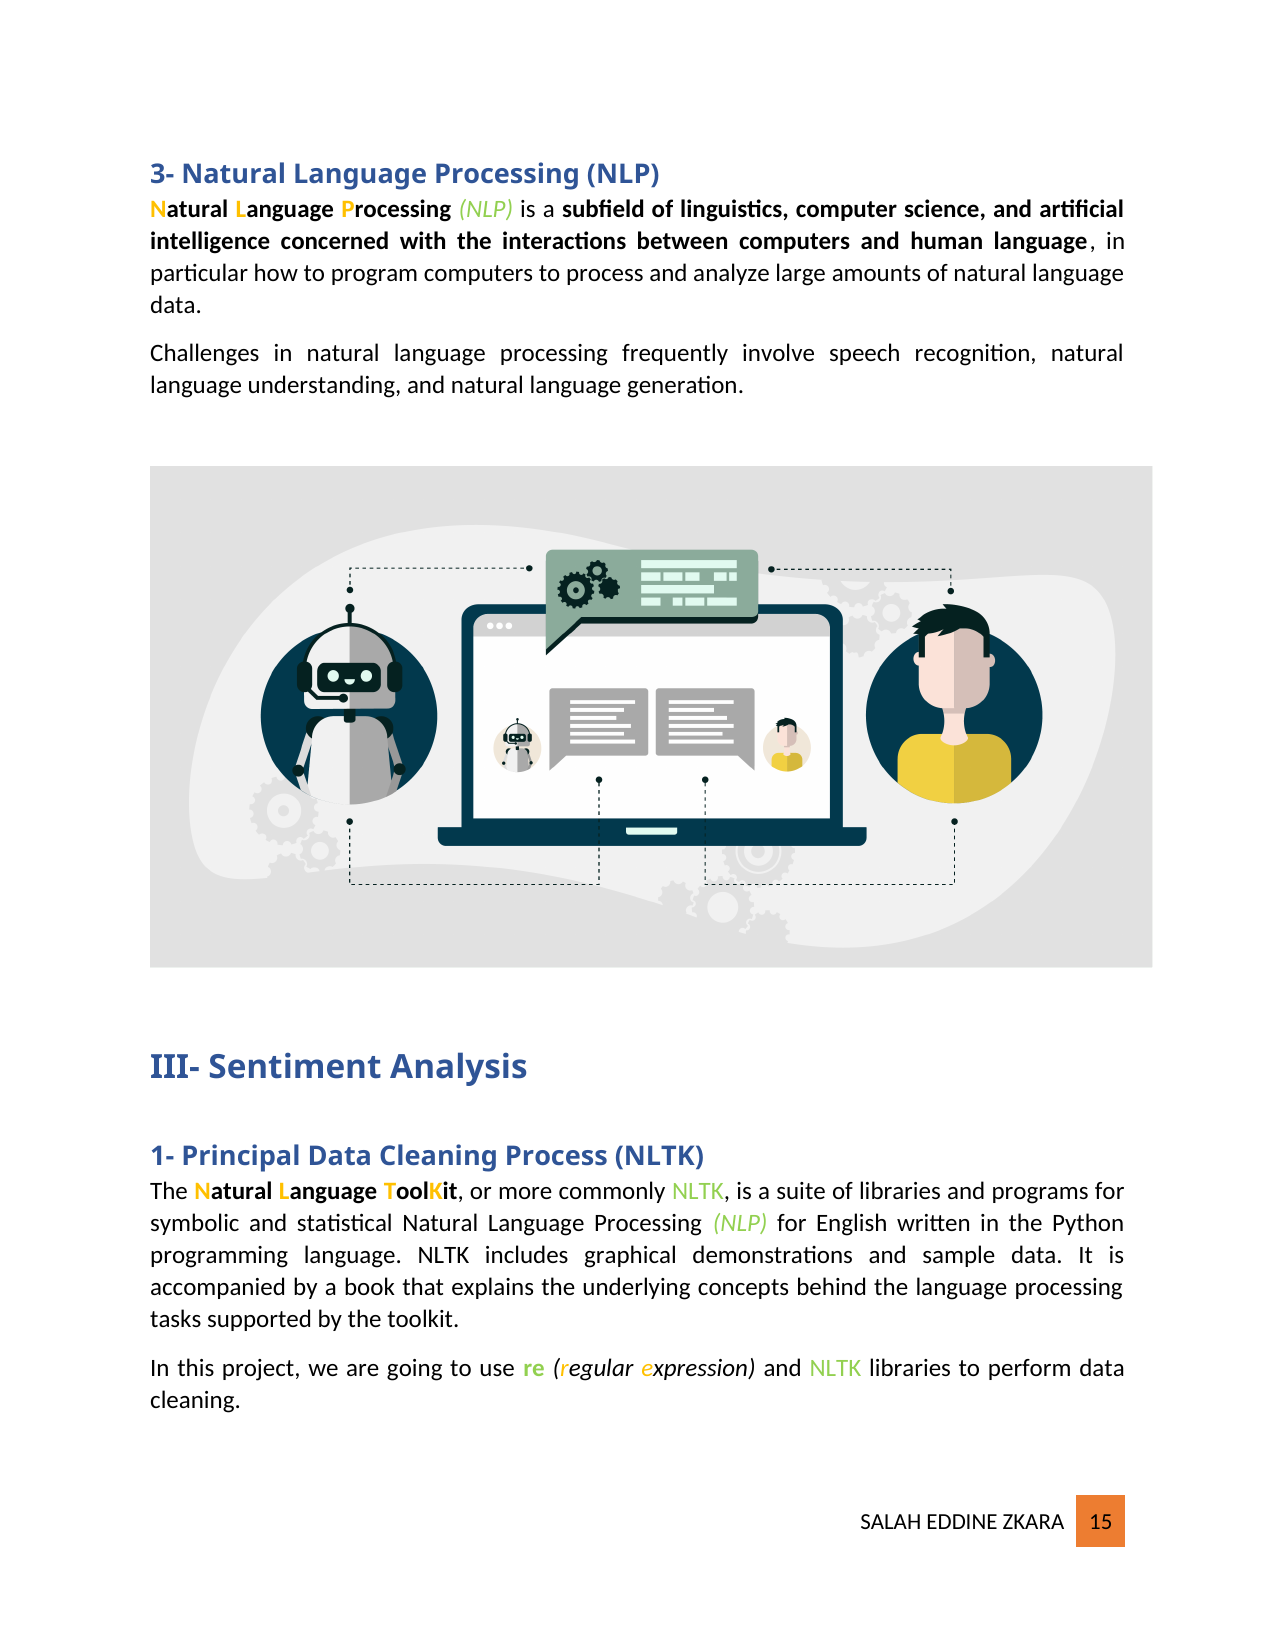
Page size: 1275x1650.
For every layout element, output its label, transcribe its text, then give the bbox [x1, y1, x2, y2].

subtitle 1- Principal Data Cleaning Process (NLTK) [150, 1137, 1125, 1173]
text Natural Language Processing (NLP) is a subfield of linguistics, computer science, and artificial intelligence concerned with the interactions between computers and human language, in particular how to program computers to process and analyze large amounts of natural language data. [150, 193, 1125, 319]
picture [150, 466, 1153, 968]
text Challenges in natural language processing frequently involve speech recognition, natural language understanding, and natural language generation. [150, 337, 1125, 400]
subtitle 3- Natural Language Processing (NLP) [150, 154, 1125, 191]
text In this project, we are going to use re (regular expression) and NLTK libraries to perform data cleaning. [150, 1352, 1125, 1414]
subtitle III- Sentiment Analysis [150, 1043, 1125, 1088]
text The Natural Language ToolKit, or more commonly NLTK, is a suite of libraries and programs for symbolic and statistical Natural Language Processing (NLP) for English written in the Python programming language. NLTK includes graphical demonstrations and sample data. It is accompanied by a book that explains the underlying concepts behind the language processing tasks supported by the toolkit. [150, 1175, 1125, 1334]
